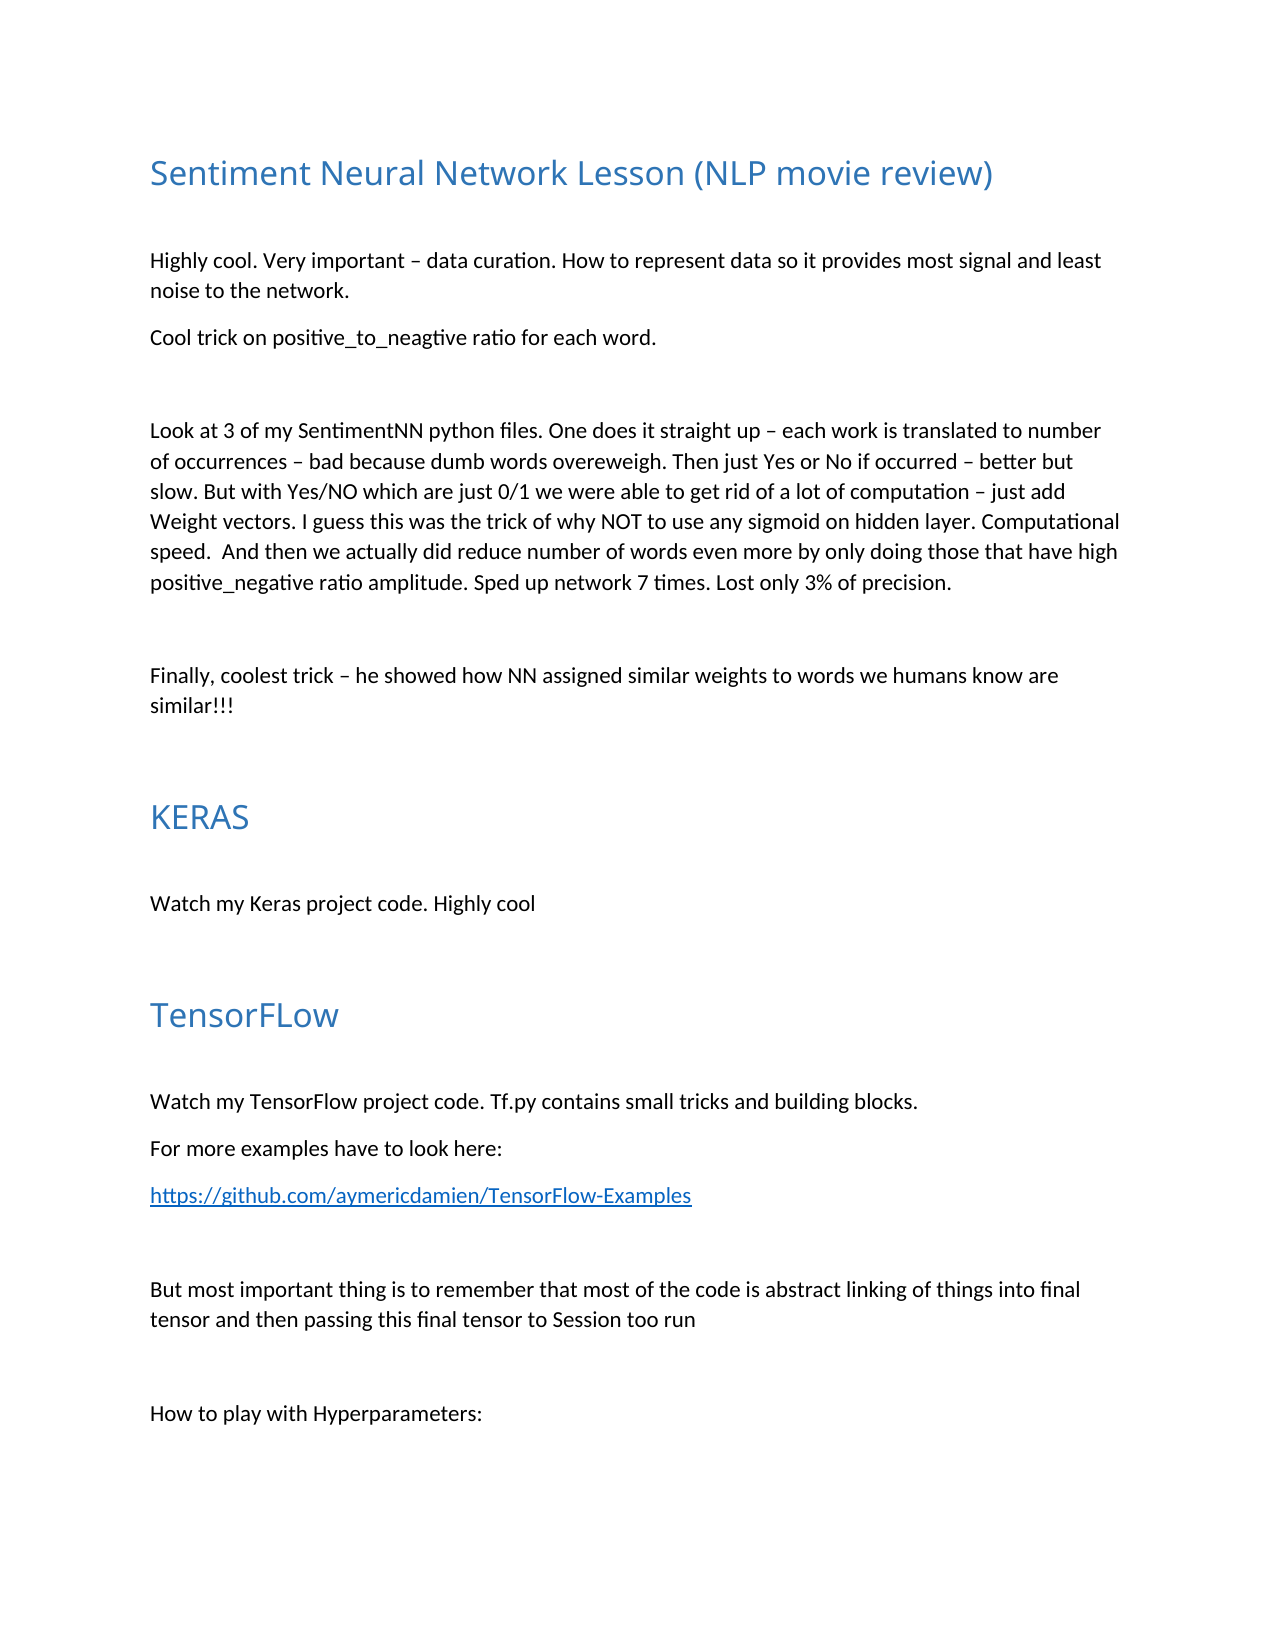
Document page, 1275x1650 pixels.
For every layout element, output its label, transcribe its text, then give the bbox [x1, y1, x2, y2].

text https://github.com/aymericdamien/TensorFlow-Examples [150, 1181, 1125, 1209]
text Finally, coolest trick – he showed how NN assigned similar weights to words we humans know are similar!!! [150, 661, 1125, 720]
text Look at 3 of my SentimentNN python files. One does it straight up – each work is translated to number of occurrences – bad because dumb words overeweigh. Then just Yes or No if occurred – better but slow. But with Yes/NO which are just 0/1 we were able to get rid of a lot of computation – just add Weight vectors. I guess this was the trick of why NOT to use any sigmoid on hidden layer. Computational speed. And then we actually did reduce number of words even more by only doing those that have high positive_negative ratio amplitude. Sped up network 7 times. Lost only 3% of precision. [150, 417, 1125, 596]
text But most important thing is to remember that most of the code is abstract linking of things into final tensor and then passing this final tensor to Session too run [150, 1275, 1125, 1333]
text Highly cool. Very important – data curation. How to represent data so it provides most signal and least noise to the network. [150, 246, 1125, 304]
subtitle TensorFLow [150, 992, 1125, 1037]
text Watch my Keras project code. Highly cool [150, 889, 1125, 918]
subtitle KERAS [150, 794, 1125, 839]
text For more examples have to look here: [150, 1134, 1125, 1162]
subtitle Sentiment Neural Network Lesson (NLP movie review) [150, 150, 1125, 195]
text Watch my TensorFlow project code. Tf.py contains small tricks and building blocks. [150, 1087, 1125, 1116]
text How to play with Hyperparameters: [150, 1399, 1125, 1427]
text Cool trick on positive_to_neagtive ratio for each word. [150, 323, 1125, 351]
